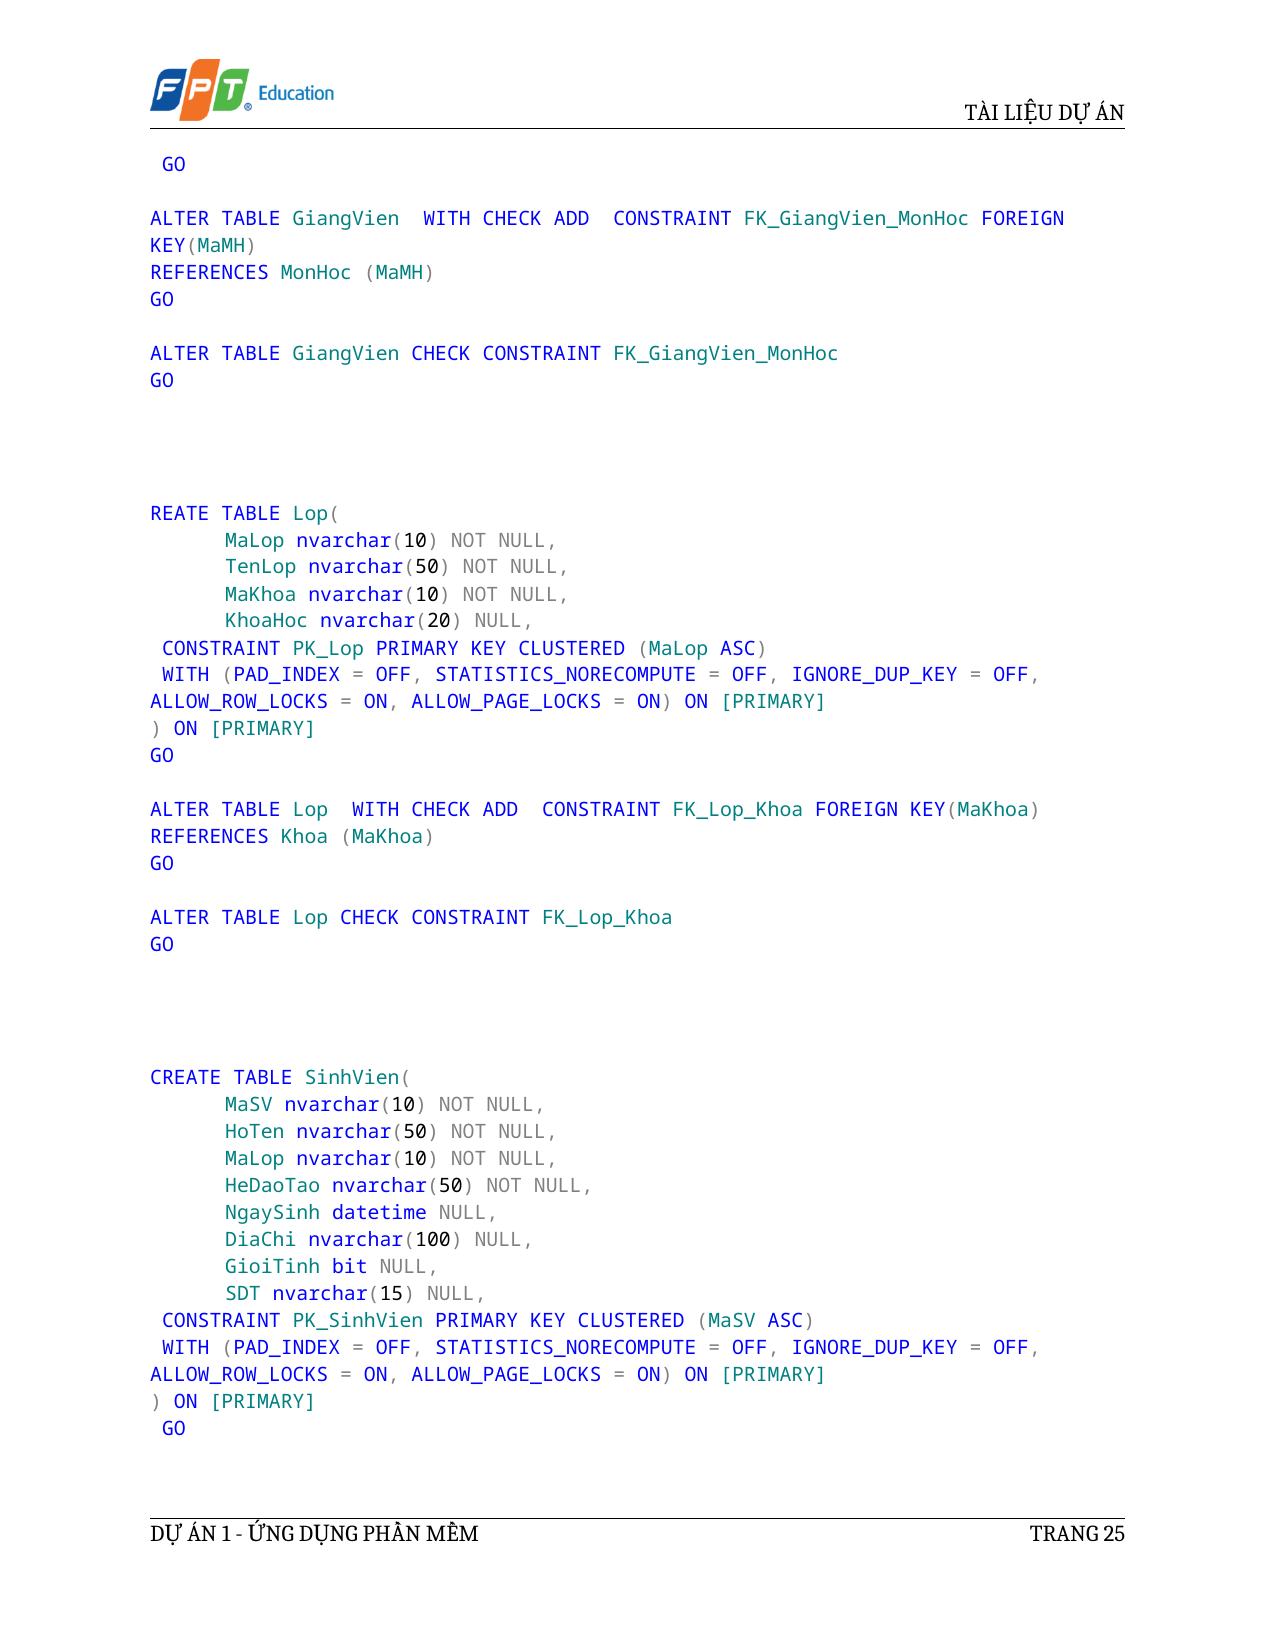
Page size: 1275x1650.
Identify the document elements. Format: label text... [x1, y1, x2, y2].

text NgaySinh datetime NULL, [150, 1198, 1125, 1225]
text GO [150, 150, 1125, 177]
text HoTen nvarchar(50) NOT NULL, [150, 1117, 1125, 1144]
text MaSV nvarchar(10) NOT NULL, [150, 1091, 1125, 1117]
text CREATE TABLE SinhVien( [150, 1063, 1125, 1091]
text ALTER TABLE GiangVien CHECK CONSTRAINT FK_GiangVien_MonHoc [150, 339, 1125, 366]
text REFERENCES Khoa (MaKhoa) [150, 823, 1125, 849]
text ALTER TABLE GiangVien WITH CHECK ADD CONSTRAINT FK_GiangVien_MonHoc FOREIGN KEY(MaMH) [150, 204, 1125, 258]
text CONSTRAINT PK_SinhVien PRIMARY KEY CLUSTERED (MaSV ASC) [150, 1306, 1125, 1333]
text GO [150, 366, 1125, 393]
text MaLop nvarchar(10) NOT NULL, [150, 526, 1125, 553]
text KhoaHoc nvarchar(20) NULL, [150, 607, 1125, 634]
text MaLop nvarchar(10) NOT NULL, [150, 1144, 1125, 1171]
text DiaChi nvarchar(100) NULL, [150, 1225, 1125, 1252]
text REATE TABLE Lop( [150, 499, 1125, 526]
text GO [150, 285, 1125, 312]
text GO [150, 849, 1125, 877]
text REFERENCES MonHoc (MaMH) [150, 258, 1125, 285]
text GO [150, 742, 1125, 769]
text ) ON [PRIMARY] [150, 1387, 1125, 1414]
text GioiTinh bit NULL, [150, 1252, 1125, 1279]
text ) ON [PRIMARY] [150, 715, 1125, 742]
text TenLop nvarchar(50) NOT NULL, [150, 553, 1125, 580]
text SDT nvarchar(15) NULL, [150, 1279, 1125, 1306]
text GO [150, 1414, 1125, 1441]
picture [150, 59, 336, 121]
text WITH (PAD_INDEX = OFF, STATISTICS_NORECOMPUTE = OFF, IGNORE_DUP_KEY = OFF, ALLOW_ROW_LOCKS = ON, ALLOW_PAGE_LOCKS = ON) ON [PRIMARY] [150, 661, 1125, 715]
text WITH (PAD_INDEX = OFF, STATISTICS_NORECOMPUTE = OFF, IGNORE_DUP_KEY = OFF, ALLOW_ROW_LOCKS = ON, ALLOW_PAGE_LOCKS = ON) ON [PRIMARY] [150, 1333, 1125, 1387]
text GO [150, 931, 1125, 957]
text CONSTRAINT PK_Lop PRIMARY KEY CLUSTERED (MaLop ASC) [150, 634, 1125, 661]
text HeDaoTao nvarchar(50) NOT NULL, [150, 1171, 1125, 1198]
text ALTER TABLE Lop CHECK CONSTRAINT FK_Lop_Khoa [150, 903, 1125, 931]
text ALTER TABLE Lop WITH CHECK ADD CONSTRAINT FK_Lop_Khoa FOREIGN KEY(MaKhoa) [150, 796, 1125, 823]
text MaKhoa nvarchar(10) NOT NULL, [150, 580, 1125, 607]
